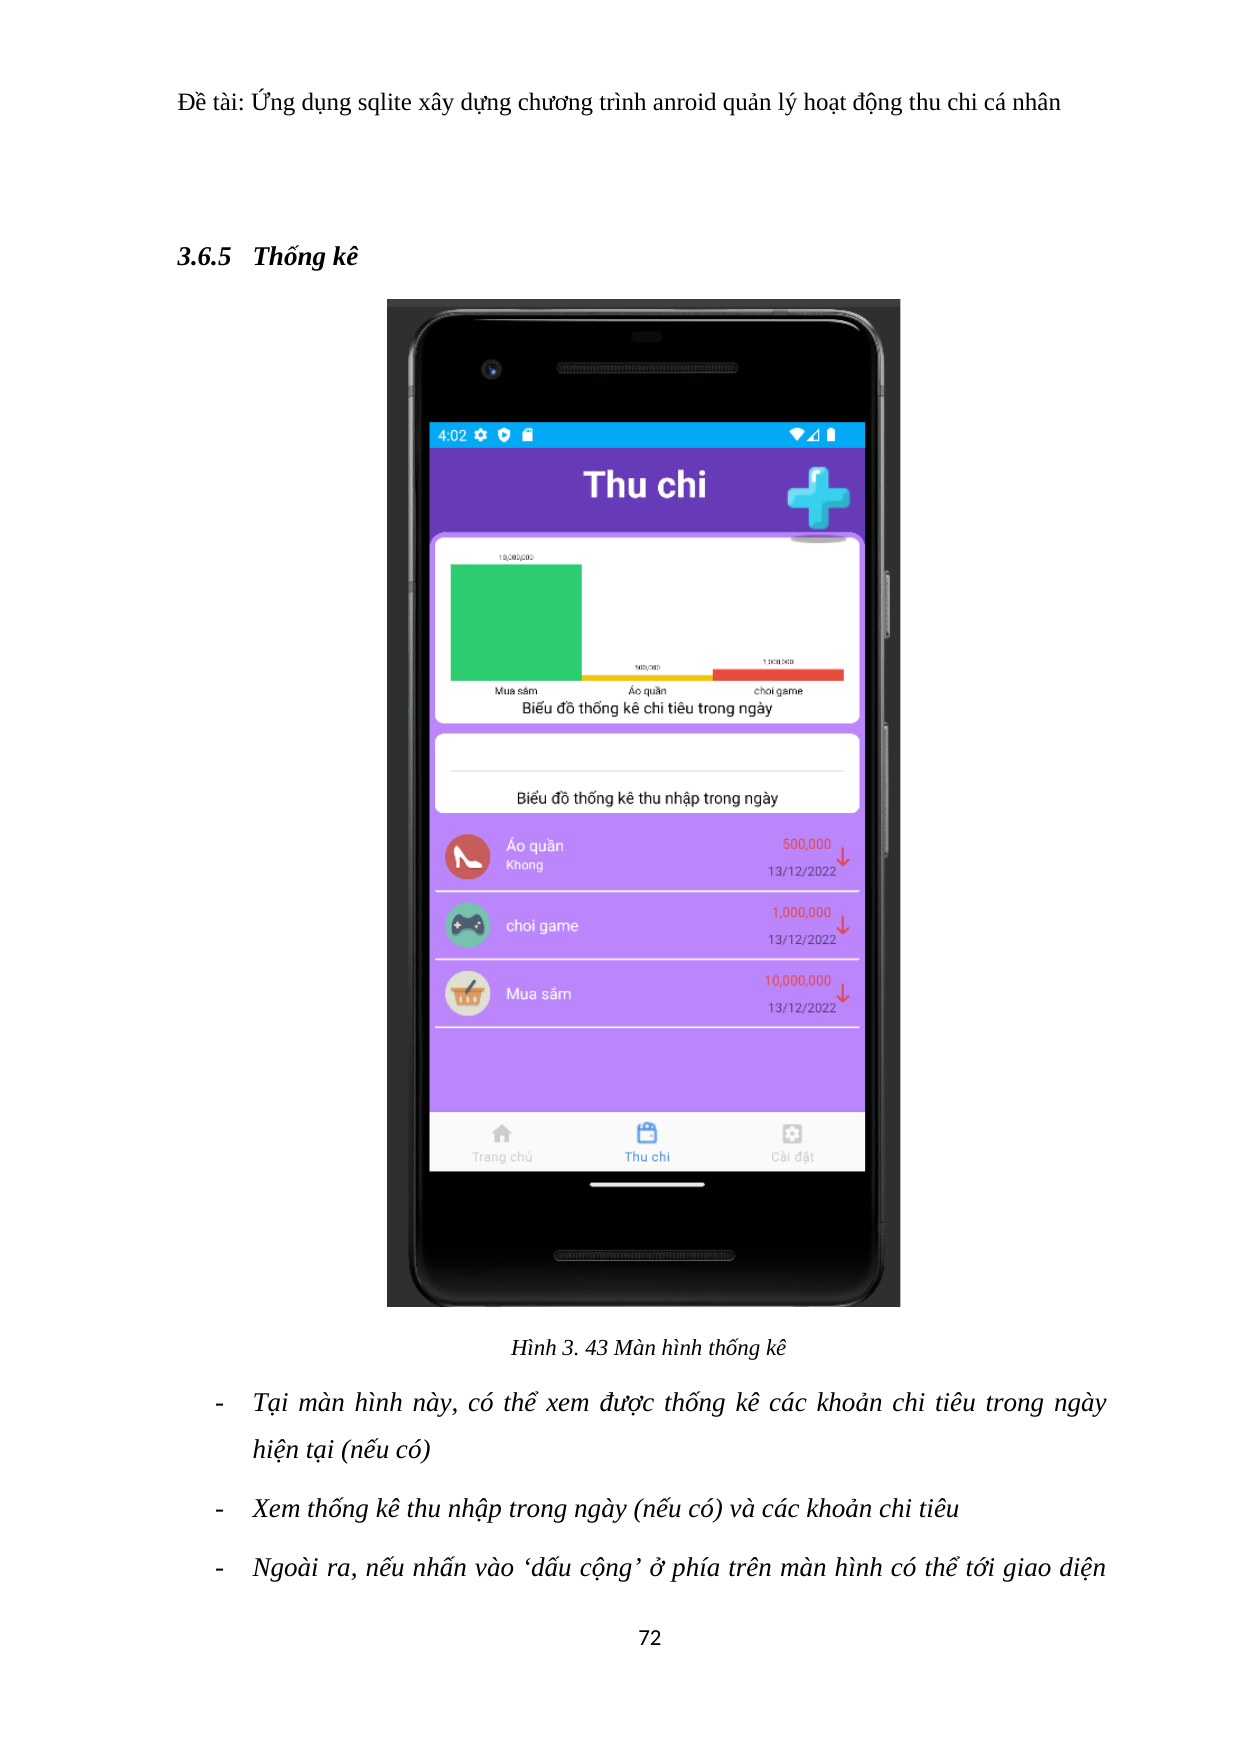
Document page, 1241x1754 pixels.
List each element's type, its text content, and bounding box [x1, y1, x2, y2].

picture [387, 299, 901, 1307]
list Xem thống kê thu nhập trong ngày (nếu có) và các khoản chi tiêu [215, 1492, 1110, 1523]
list Thống kê [177, 241, 1110, 272]
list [215, 1551, 1110, 1582]
list Tại màn hình này, có thể xem được thống kê các khoản chi tiêu trong ngày hiện tại (nếu có) [215, 1386, 1110, 1464]
